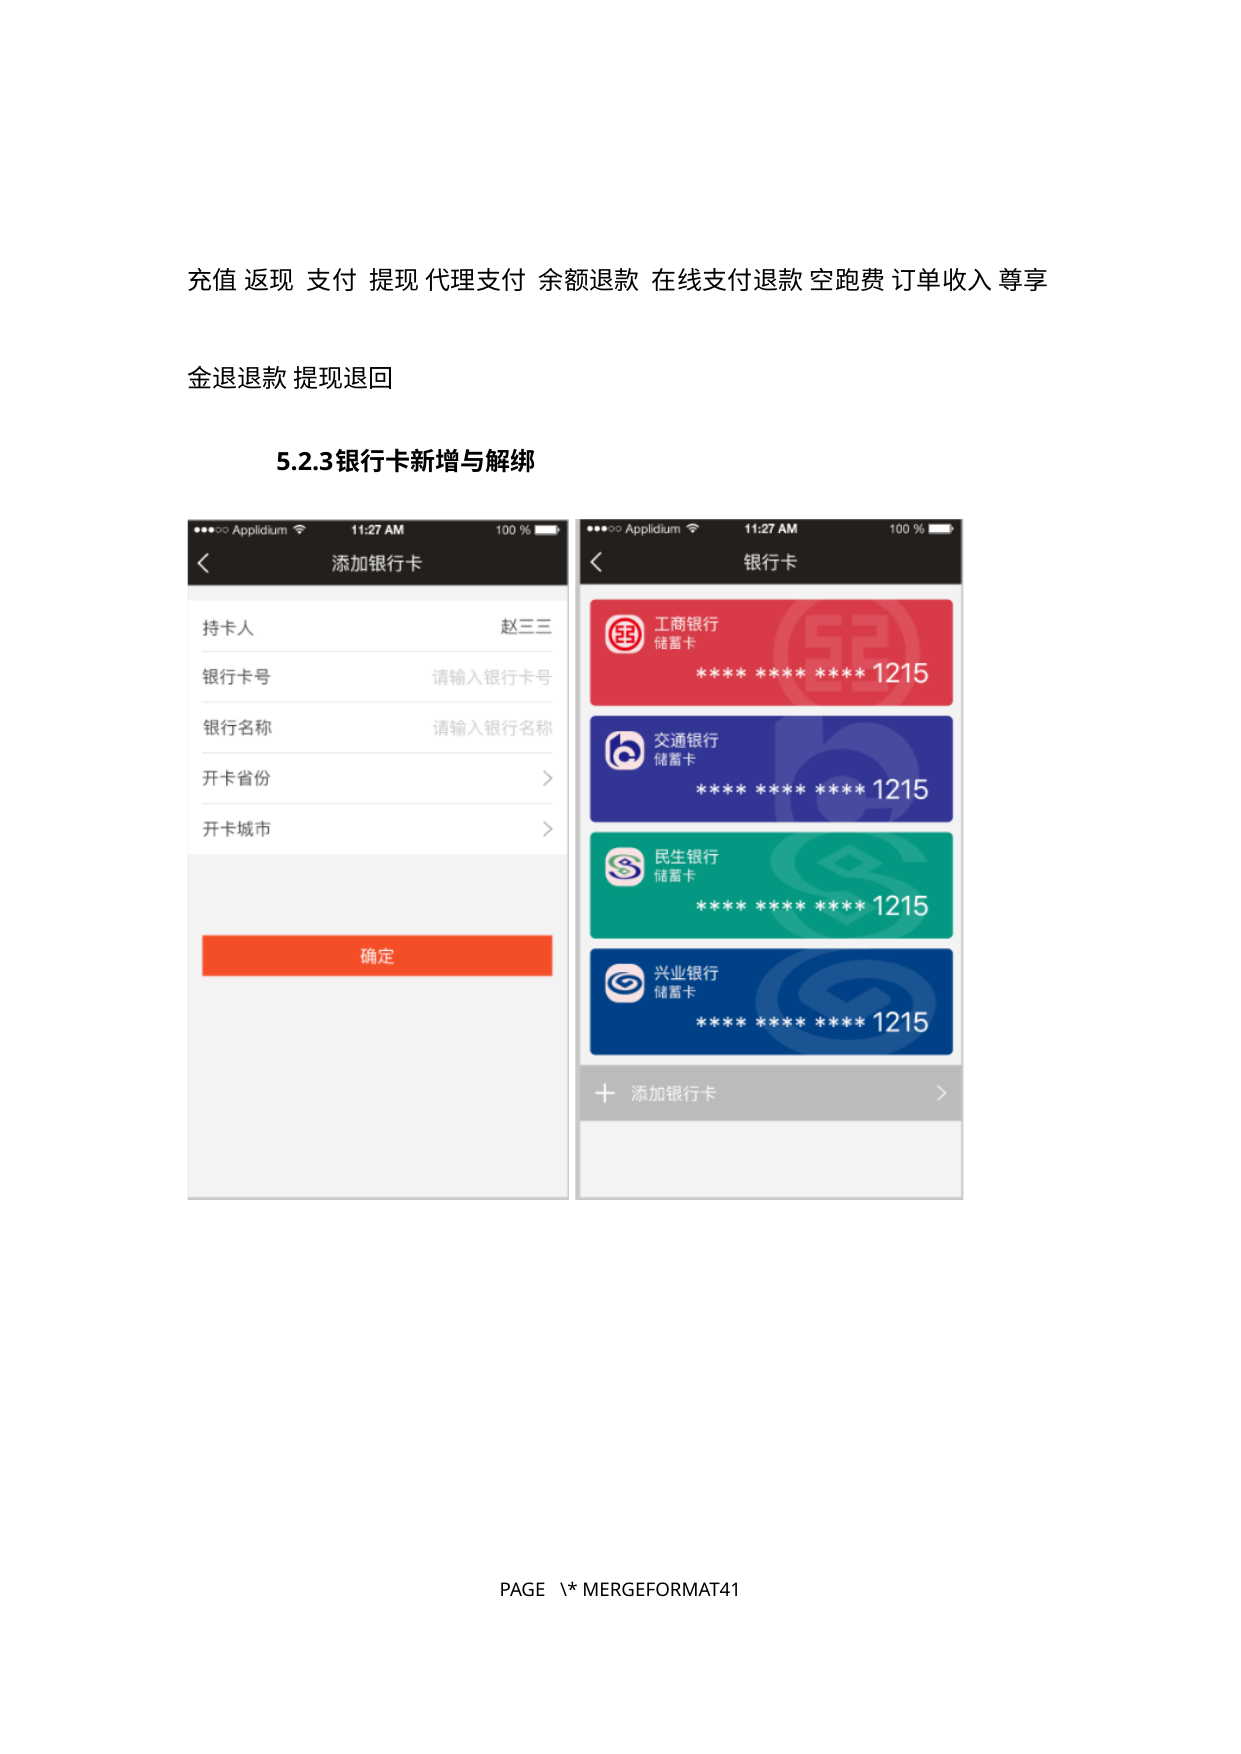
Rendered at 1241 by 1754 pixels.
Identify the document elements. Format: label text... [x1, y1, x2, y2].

subtitle 银行卡新增与解绑 [276, 427, 1053, 492]
picture [187, 519, 569, 1200]
text 充值 返现 支付 提现 代理支付 余额退款 在线支付退款 空跑费 订单收入 尊享金退退款 提现退回 [187, 246, 1053, 409]
picture [575, 519, 964, 1200]
